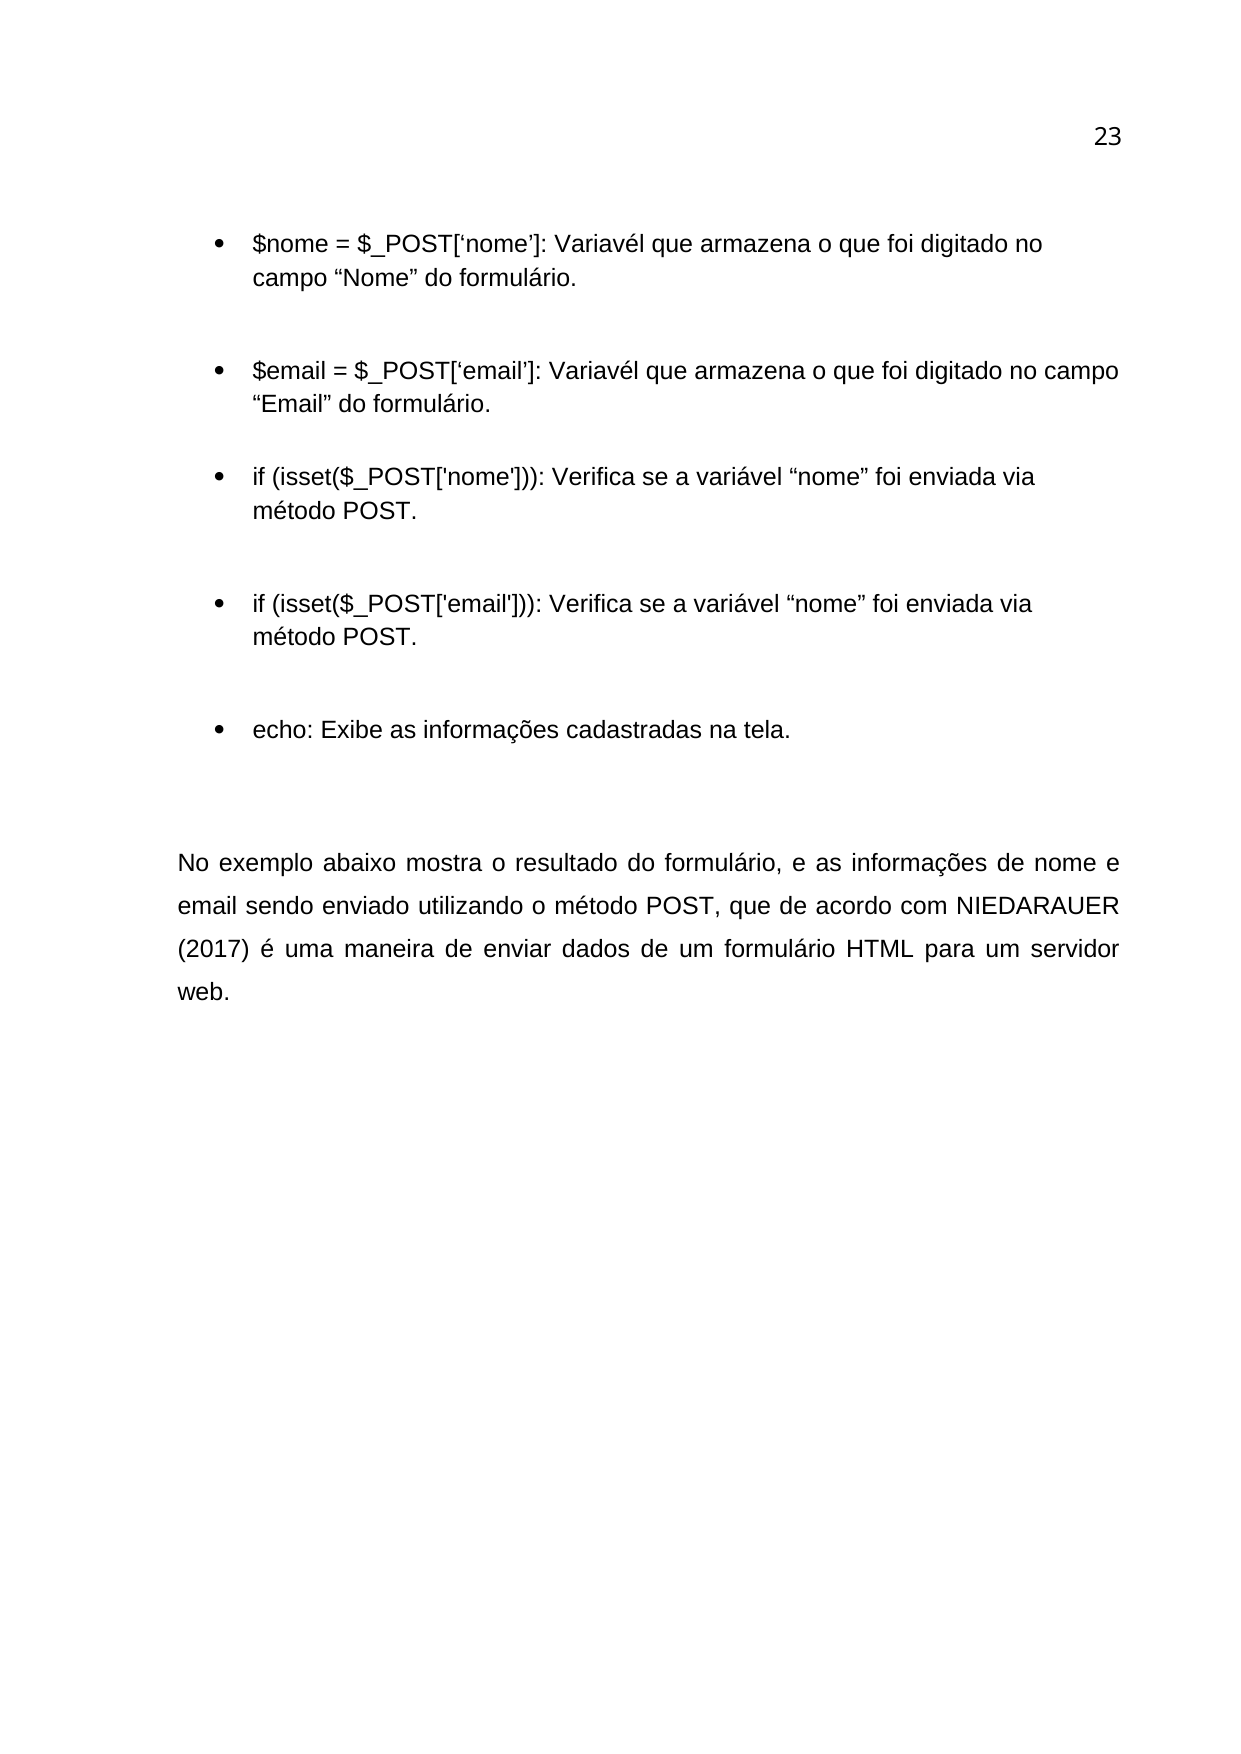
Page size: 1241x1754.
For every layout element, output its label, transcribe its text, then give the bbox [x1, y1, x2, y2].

list $email = $_POST[‘email’]: Variavél que armazena o que foi digitado no campo “Email” do formulário. [215, 356, 1122, 418]
list if (isset($_POST['nome'])): Verifica se a variável “nome” foi enviada via método POST. [215, 462, 1122, 524]
list $nome = $_POST[‘nome’]: Variavél que armazena o que foi digitado no campo “Nome” do formulário. [215, 229, 1122, 292]
text No exemplo abaixo mostra o resultado do formulário, e as informações de nome e email sendo enviado utilizando o método POST, que de acordo com NIEDARAUER (2017) é uma maneira de enviar dados de um formulário HTML para um servidor web. [177, 848, 1122, 1006]
list echo: Exibe as informações cadastradas na tela. [215, 715, 1122, 744]
list if (isset($_POST['email'])): Verifica se a variável “nome” foi enviada via método POST. [215, 589, 1122, 651]
